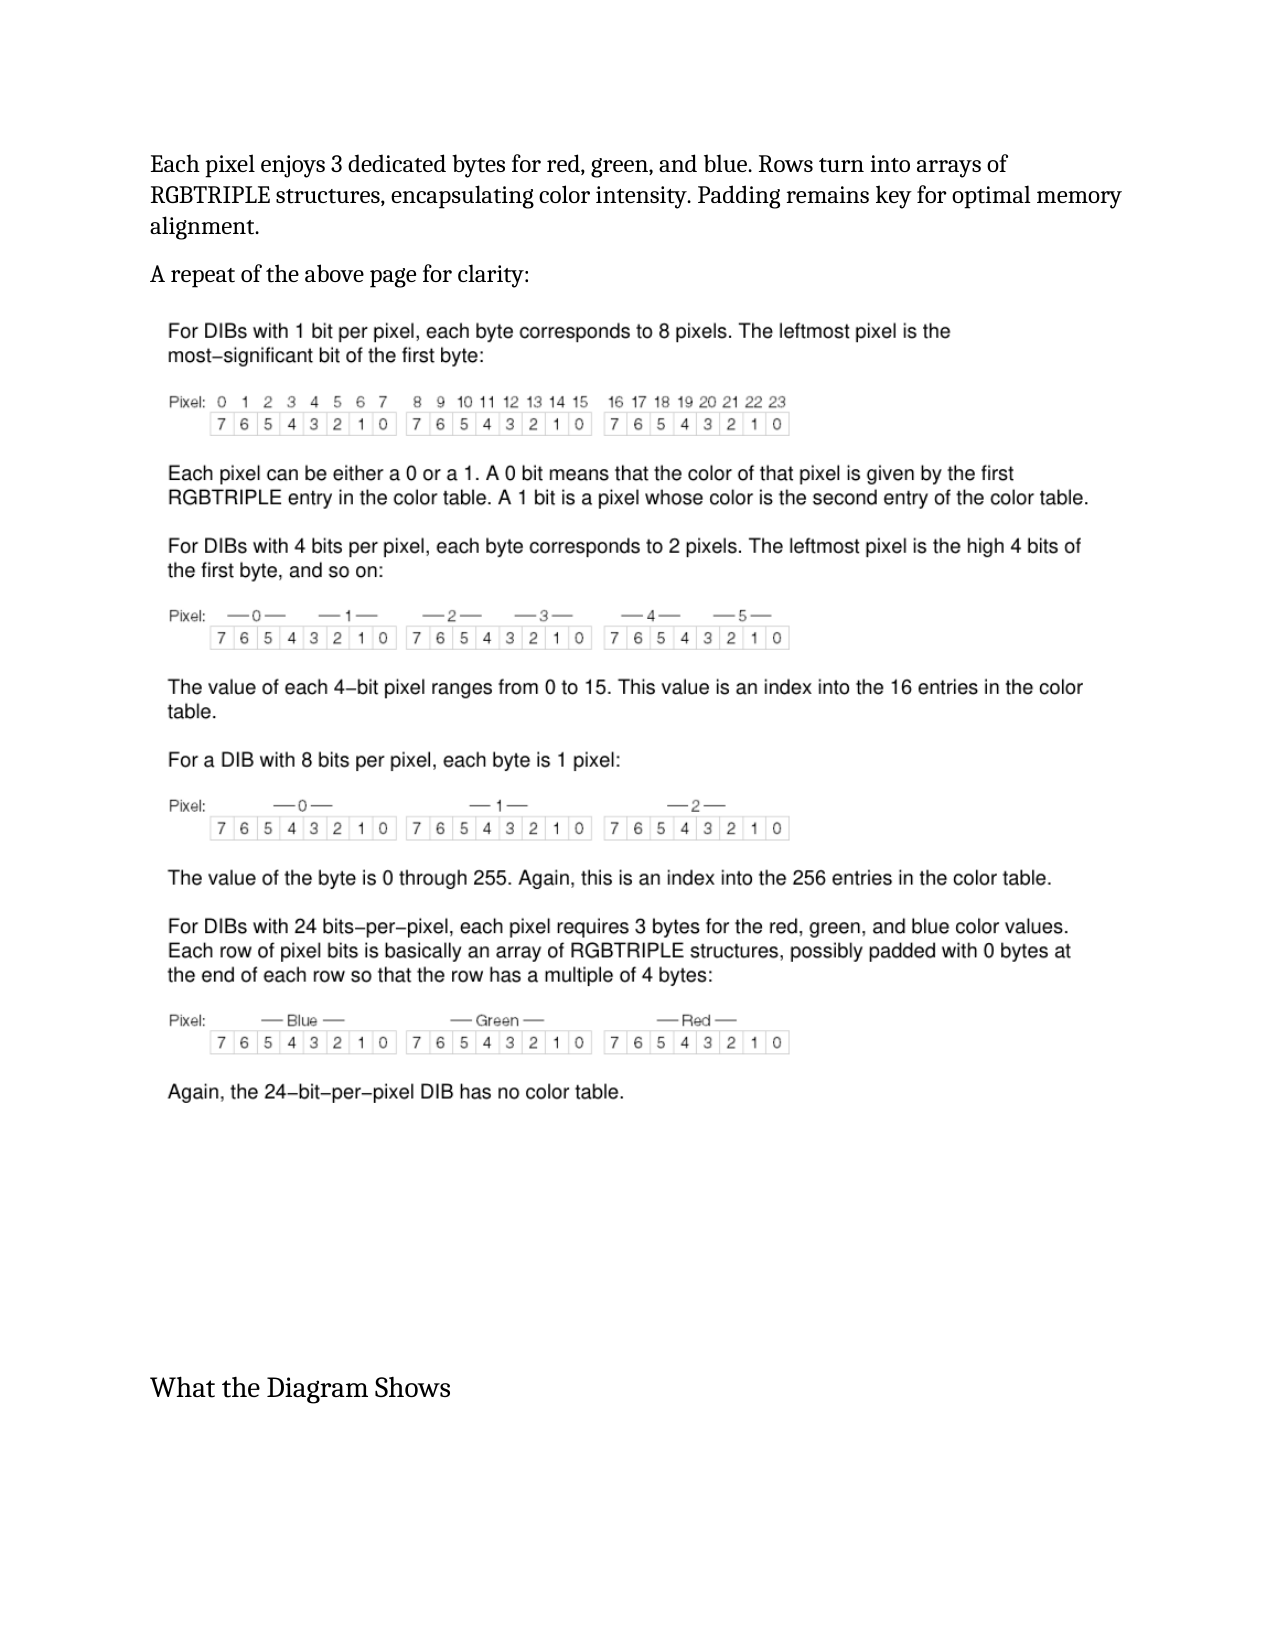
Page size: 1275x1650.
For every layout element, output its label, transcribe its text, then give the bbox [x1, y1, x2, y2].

text Each pixel enjoys 3 dedicated bytes for red, green, and blue. Rows turn into arrays of RGBTRIPLE structures, encapsulating color intensity. Padding remains key for optimal memory alignment. [150, 150, 1125, 241]
text A repeat of the above page for clarity: [150, 260, 1125, 288]
text What the Diagram Shows [150, 1371, 1125, 1405]
picture [150, 307, 1125, 1114]
